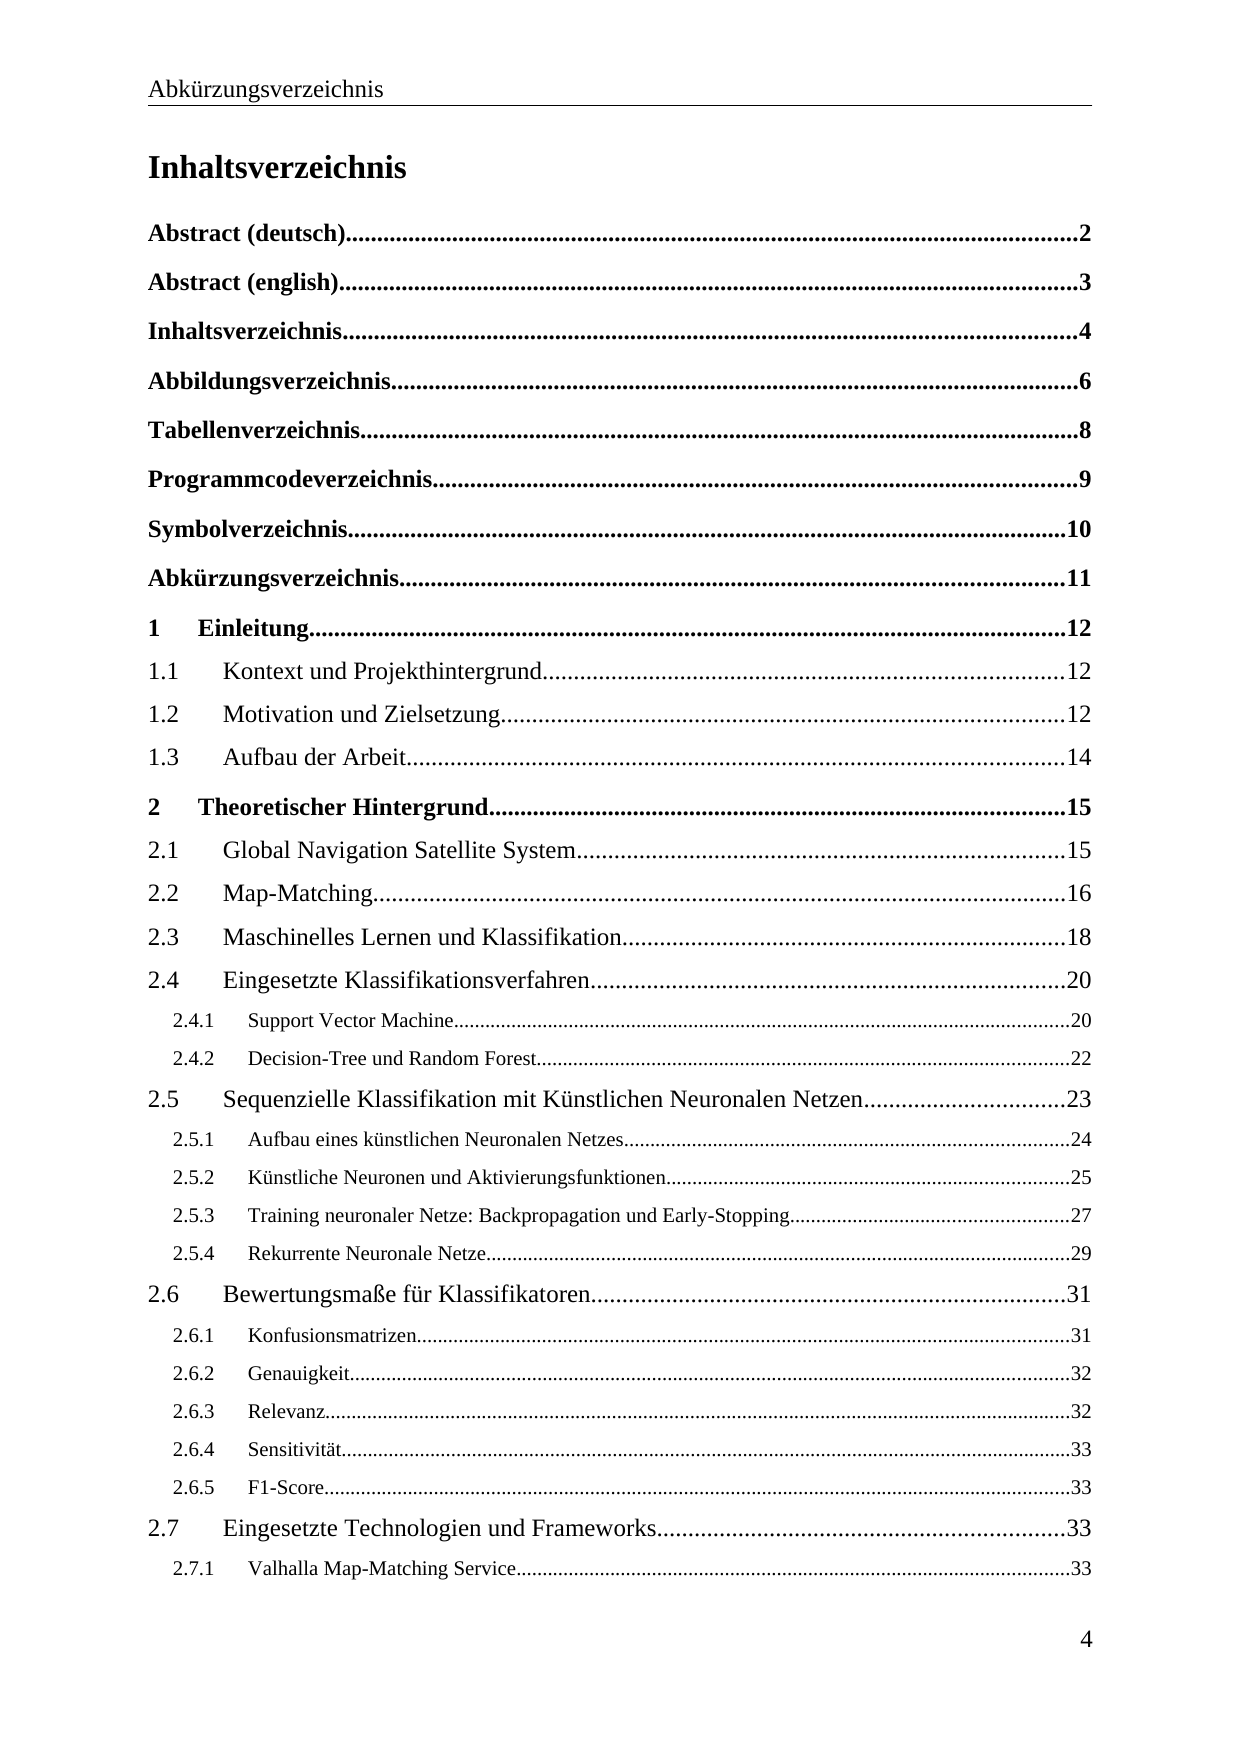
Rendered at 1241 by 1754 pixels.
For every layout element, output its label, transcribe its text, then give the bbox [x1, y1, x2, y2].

text 2.4.2 Decision-Tree und Random Forest 22 [173, 1046, 1092, 1070]
text Abstract (english) 3 [148, 267, 1092, 296]
text 2.6.4 Sensitivität 33 [173, 1437, 1092, 1461]
text 2.2 Map-Matching 16 [148, 878, 1092, 907]
text 2.4.1 Support Vector Machine 20 [173, 1008, 1092, 1032]
text 2.1 Global Navigation Satellite System 15 [148, 835, 1092, 864]
text Inhaltsverzeichnis 4 [148, 316, 1092, 345]
text 2.5.3 Training neuronaler Netze: Backpropagation und Early-Stopping 27 [173, 1203, 1092, 1227]
text Abstract (deutsch) 2 [148, 218, 1092, 246]
text Abkürzungsverzeichnis 11 [148, 563, 1092, 592]
text 2.6.2 Genauigkeit 32 [173, 1361, 1092, 1385]
text Abbildungsverzeichnis 6 [148, 366, 1092, 394]
text 1 Einleitung 12 [148, 613, 1092, 641]
text 2.5.1 Aufbau eines künstlichen Neuronalen Netzes 24 [173, 1127, 1092, 1151]
text 2 Theoretischer Hintergrund 15 [148, 792, 1092, 821]
text 2.3 Maschinelles Lernen und Klassifikation 18 [148, 922, 1092, 950]
text 2.5.4 Rekurrente Neuronale Netze 29 [173, 1241, 1092, 1265]
text Tabellenverzeichnis 8 [148, 415, 1092, 444]
text 1.1 Kontext und Projekthintergrund 12 [148, 656, 1092, 685]
text 2.4 Eingesetzte Klassifikationsverfahren 20 [148, 965, 1092, 993]
text Symbolverzeichnis 10 [148, 514, 1092, 543]
text 2.6.3 Relevanz 32 [173, 1399, 1092, 1423]
text 2.5.2 Künstliche Neuronen und Aktivierungsfunktionen 25 [173, 1165, 1092, 1189]
text 2.7 Eingesetzte Technologien und Frameworks 33 [148, 1513, 1092, 1541]
text 1.3 Aufbau der Arbeit 14 [148, 742, 1092, 771]
text 2.6.1 Konfusionsmatrizen 31 [173, 1323, 1092, 1347]
text 2.6.5 F1-Score 33 [173, 1475, 1092, 1499]
text 2.5 Sequenzielle Klassifikation mit Künstlichen Neuronalen Netzen 23 [148, 1084, 1092, 1113]
text 1.2 Motivation und Zielsetzung 12 [148, 699, 1092, 728]
text Programmcodeverzeichnis 9 [148, 464, 1092, 493]
text 2.7.1 Valhalla Map-Matching Service 33 [173, 1556, 1092, 1580]
text 2.6 Bewertungsmaße für Klassifikatoren 31 [148, 1279, 1092, 1308]
subtitle Inhaltsverzeichnis [148, 148, 1092, 186]
